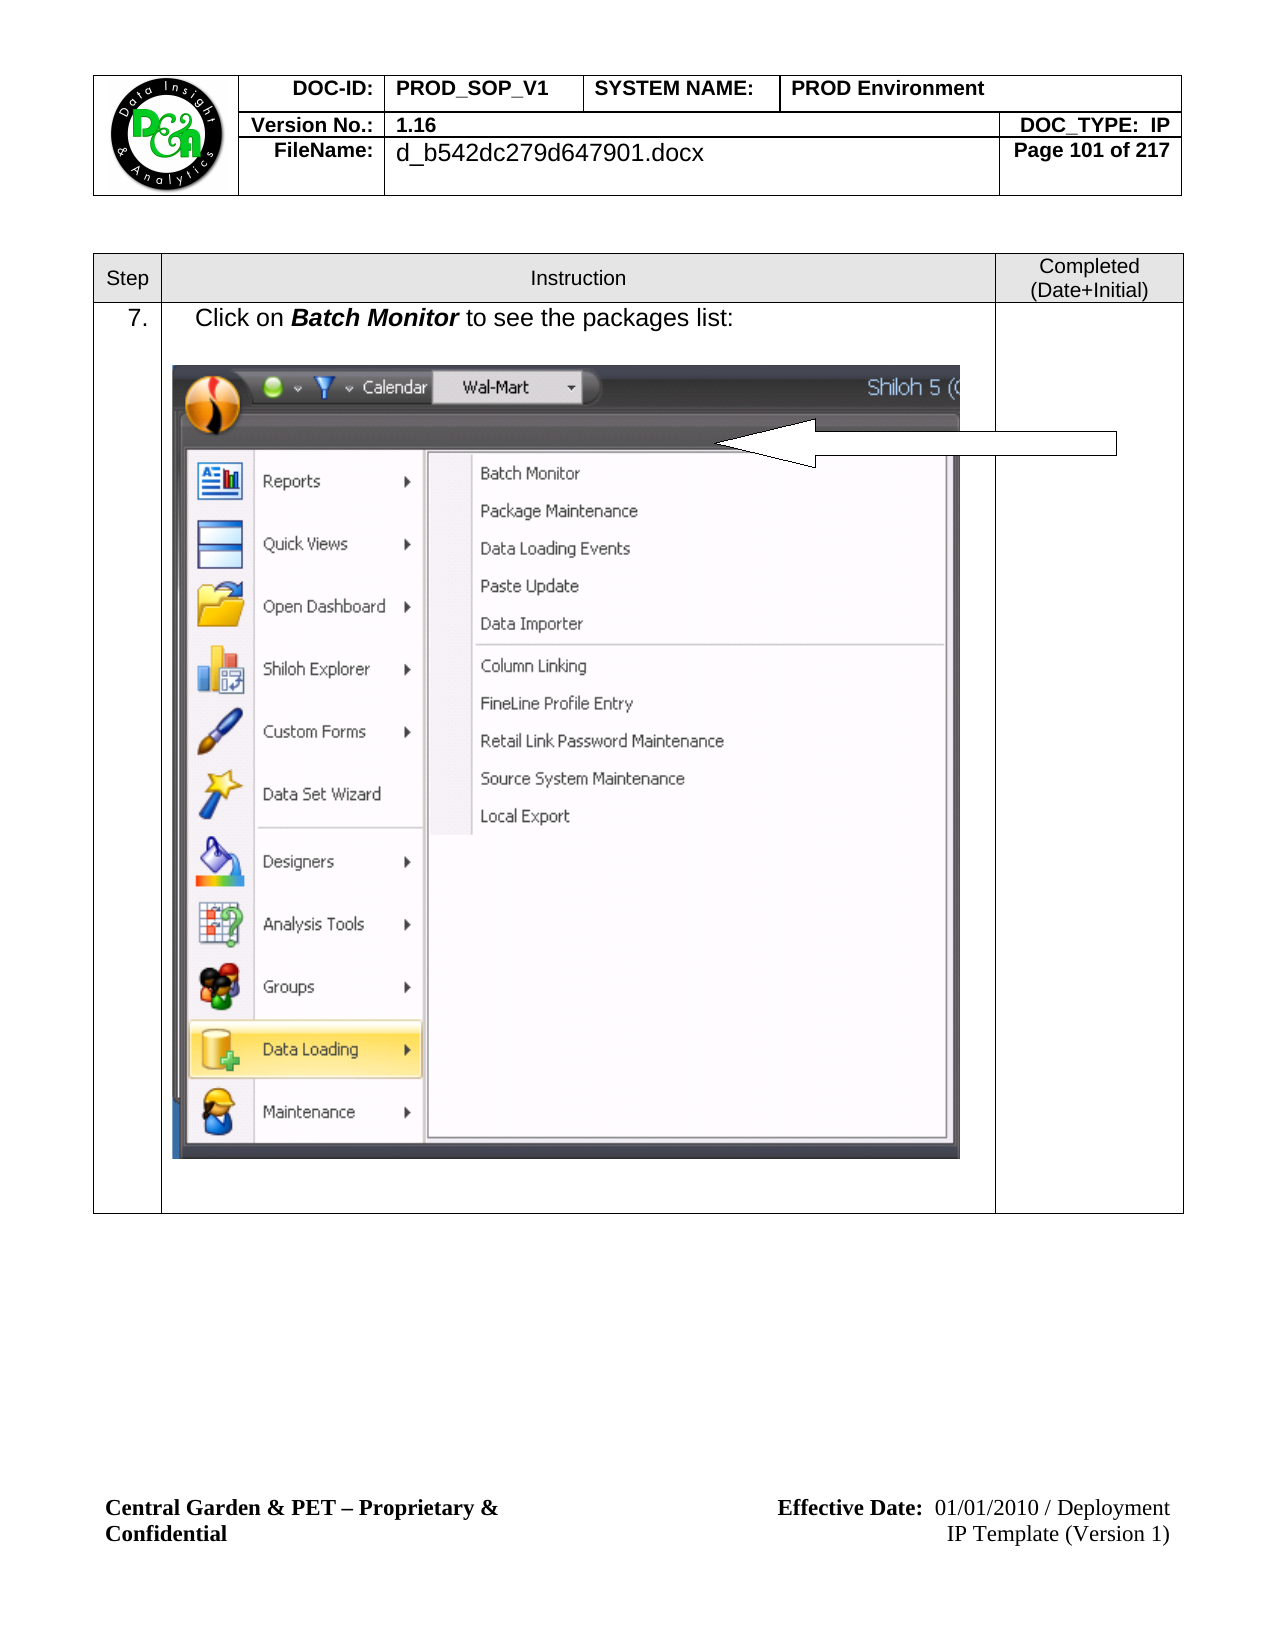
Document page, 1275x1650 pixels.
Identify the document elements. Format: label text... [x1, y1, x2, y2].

table_header Instruction [162, 254, 995, 302]
table_header Step [94, 254, 161, 302]
picture [172, 365, 960, 1159]
table_cell [996, 303, 1183, 1212]
table_cell [94, 303, 161, 1212]
picture [108, 76, 227, 195]
table_header Completed (Date+Initial) [996, 254, 1183, 302]
table_cell Click on Batch Monitor to see the packages list: [162, 303, 995, 1212]
